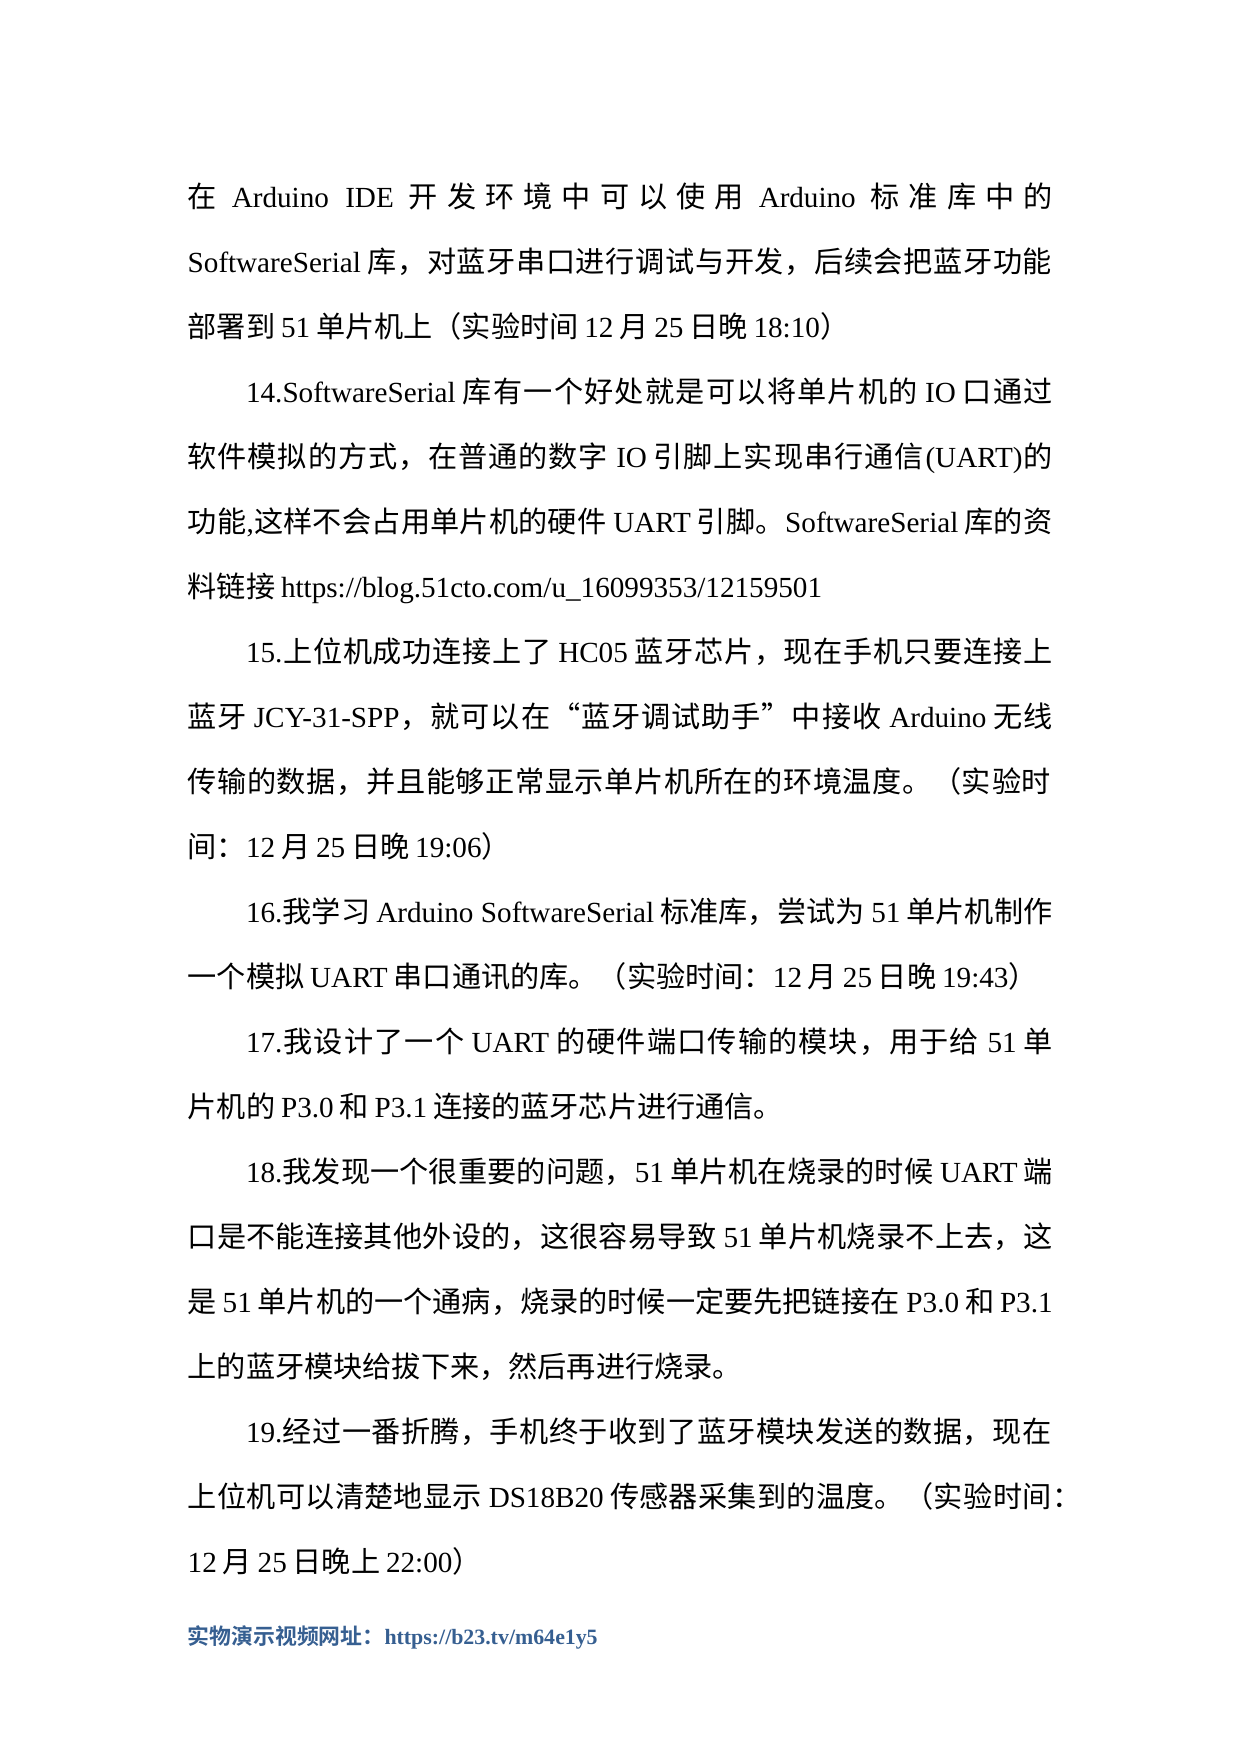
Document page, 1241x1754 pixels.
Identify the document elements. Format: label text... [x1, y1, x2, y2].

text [187, 162, 1053, 357]
text 16.我学习Arduino SoftwareSerial标准库，尝试为51单片机制作一个模拟UART串口通讯的库。（实验时间：12月25日晚19:43） [187, 877, 1053, 1007]
text 19.经过一番折腾，手机终于收到了蓝牙模块发送的数据，现在上位机可以清楚地显示DS18B20传感器采集到的温度。（实验时间：12月25日晚上22:00） [187, 1397, 1053, 1592]
text 17.我设计了一个UART的硬件端口传输的模块，用于给51单片机的P3.0和P3.1连接的蓝牙芯片进行通信。 [187, 1007, 1053, 1137]
text 14.SoftwareSerial库有一个好处就是可以将单片机的IO口通过软件模拟的方式，在普通的数字IO引脚上实现串行通信(UART)的功能,这样不会占用单片机的硬件UART引脚。SoftwareSerial库的资料链接https://blog.51cto.com/u_16099353/12159501 [187, 357, 1053, 617]
text 15.上位机成功连接上了HC05蓝牙芯片，现在手机只要连接上蓝牙JCY-31-SPP，就可以在“蓝牙调试助手”中接收Arduino无线传输的数据，并且能够正常显示单片机所在的环境温度。（实验时间：12月25日晚19:06） [187, 617, 1053, 877]
text 18.我发现一个很重要的问题，51单片机在烧录的时候UART端口是不能连接其他外设的，这很容易导致51单片机烧录不上去，这是51单片机的一个通病，烧录的时候一定要先把链接在P3.0和P3.1上的蓝牙模块给拔下来，然后再进行烧录。 [187, 1137, 1053, 1397]
